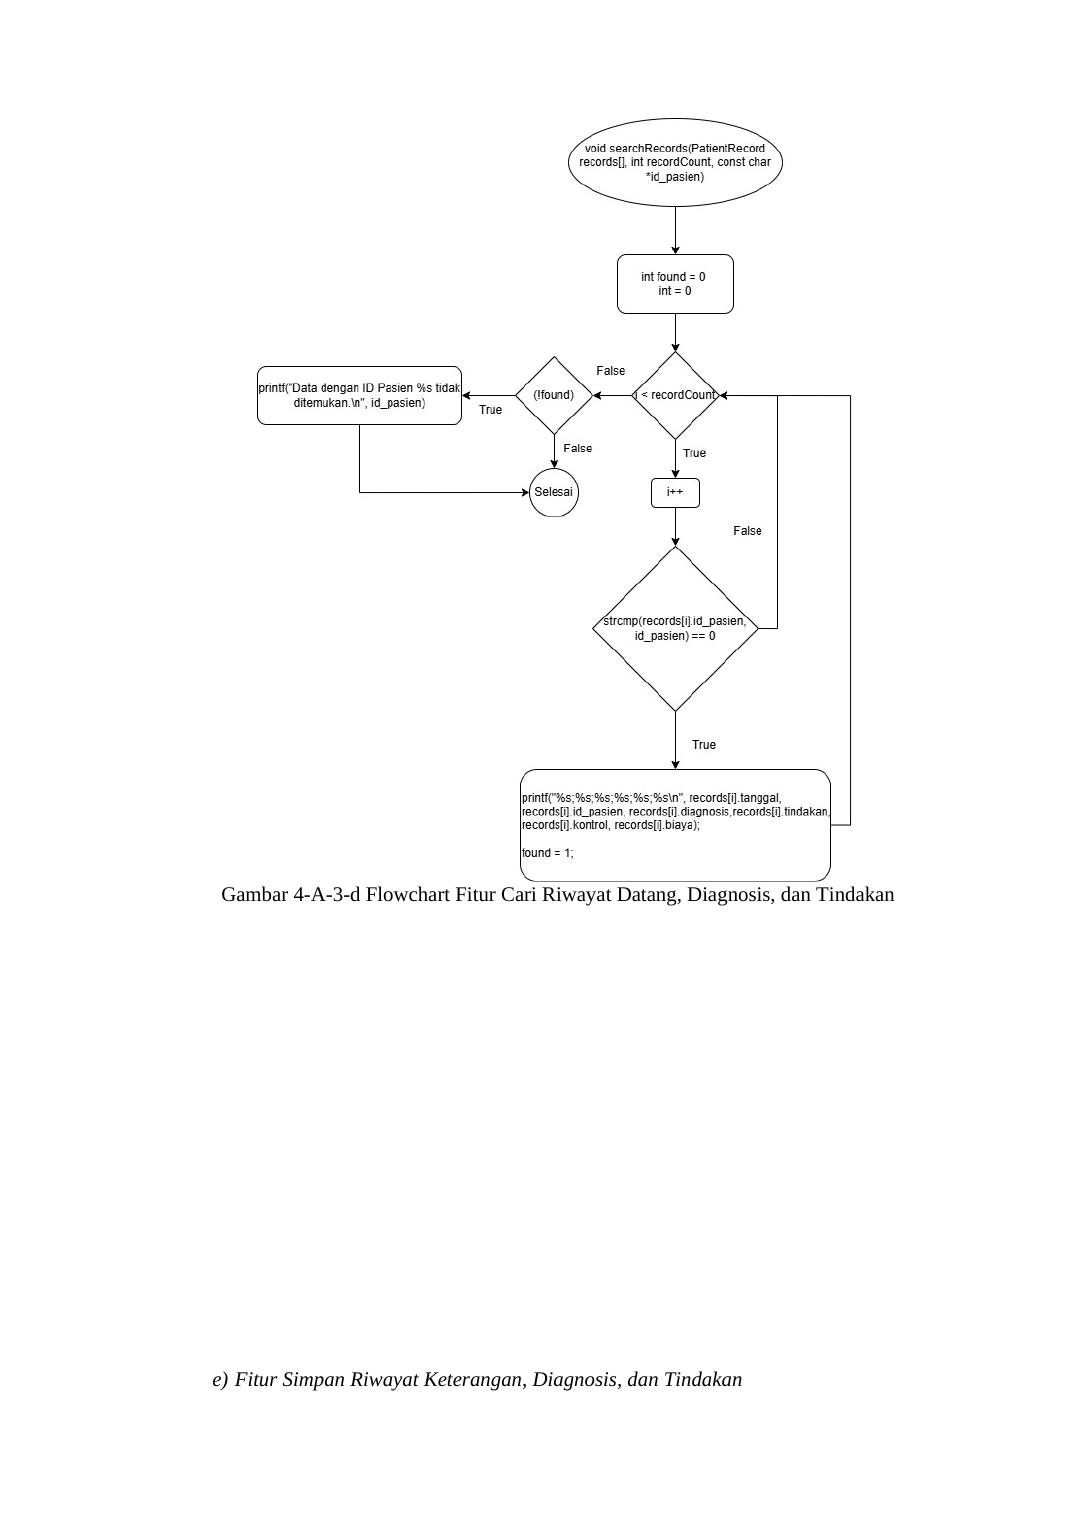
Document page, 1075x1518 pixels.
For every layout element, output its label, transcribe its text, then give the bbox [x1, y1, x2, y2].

text Gambar 4-A-3-d Flowchart Fitur Cari Riwayat Datang, Diagnosis, dan Tindakan [159, 882, 957, 906]
picture [257, 118, 859, 882]
subtitle Fitur Simpan Riwayat Keterangan, Diagnosis, dan Tindakan [159, 1367, 957, 1391]
